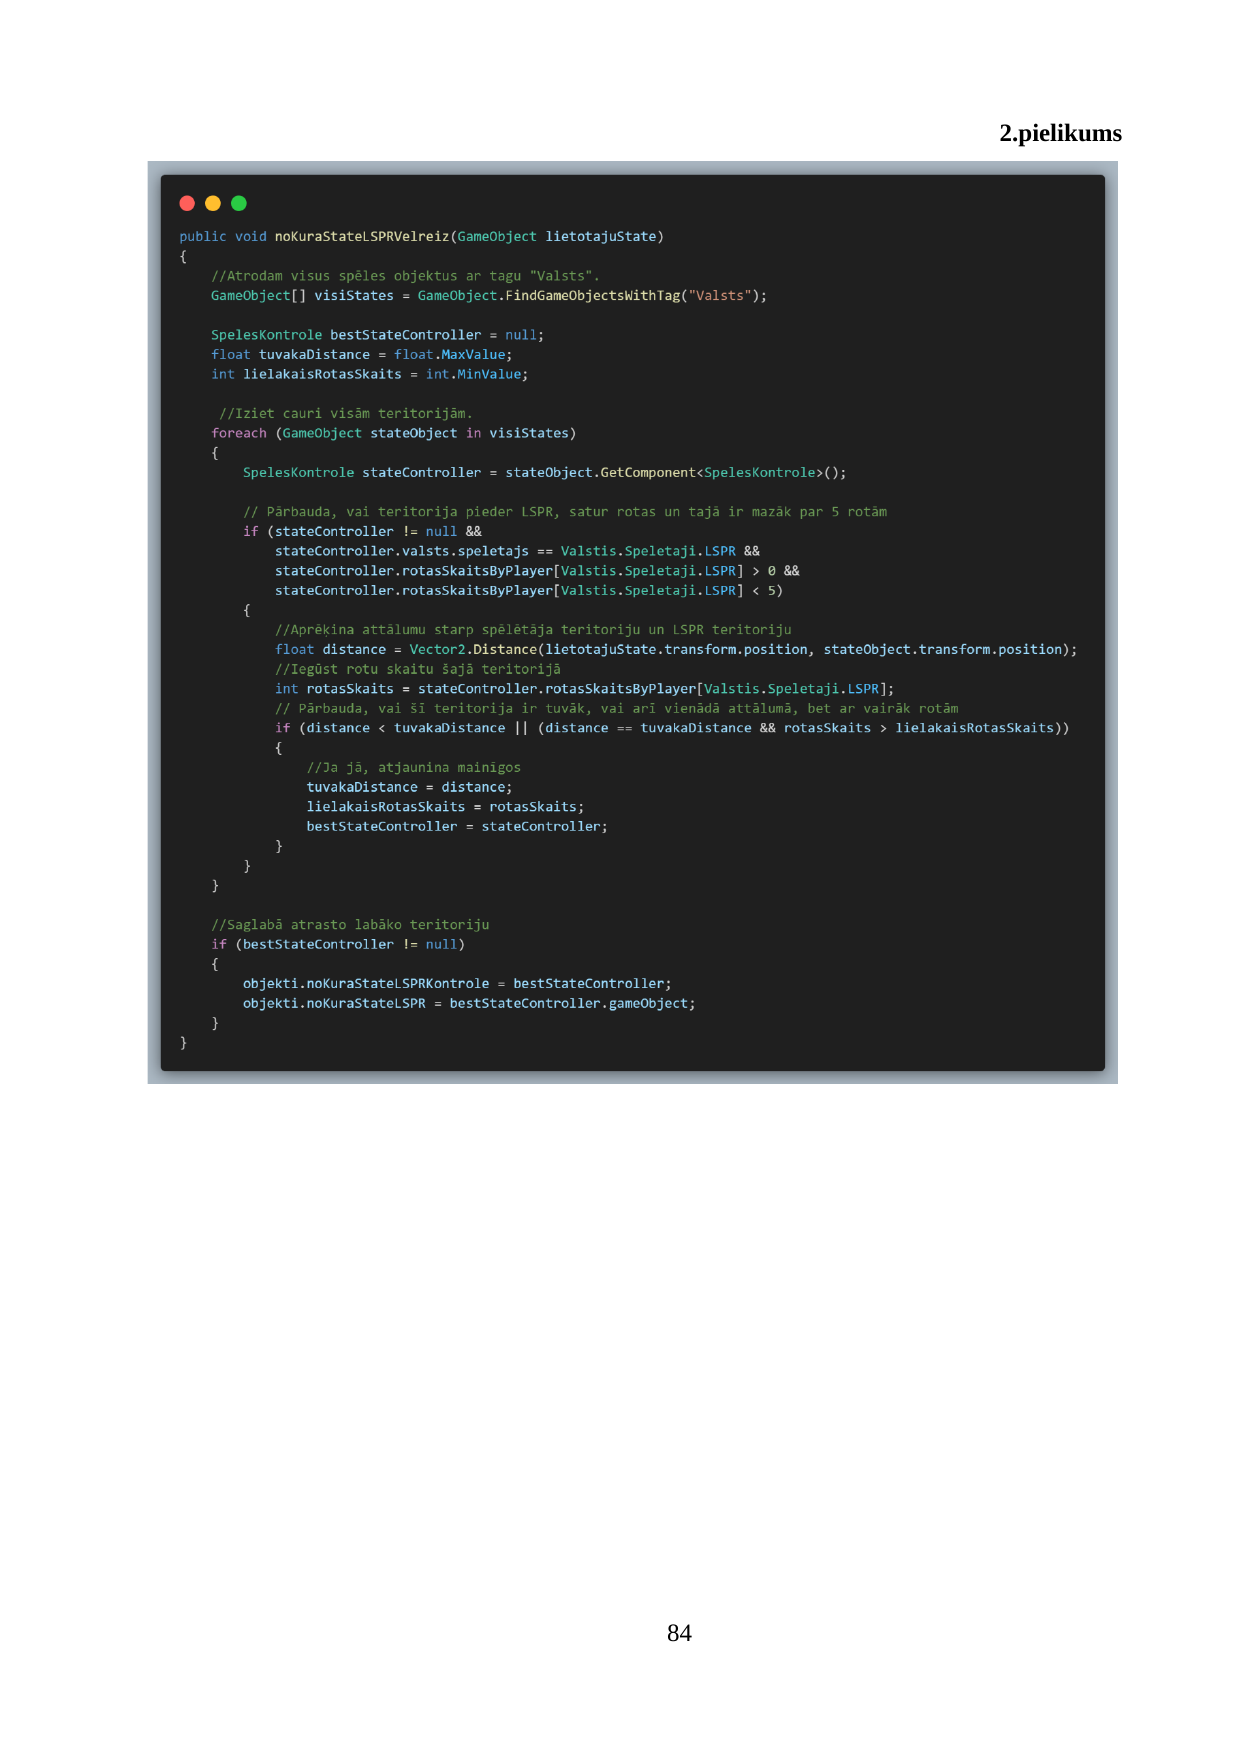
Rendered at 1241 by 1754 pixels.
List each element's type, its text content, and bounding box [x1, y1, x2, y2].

picture [147, 161, 1118, 1084]
text 2.pielikums [148, 118, 1122, 147]
